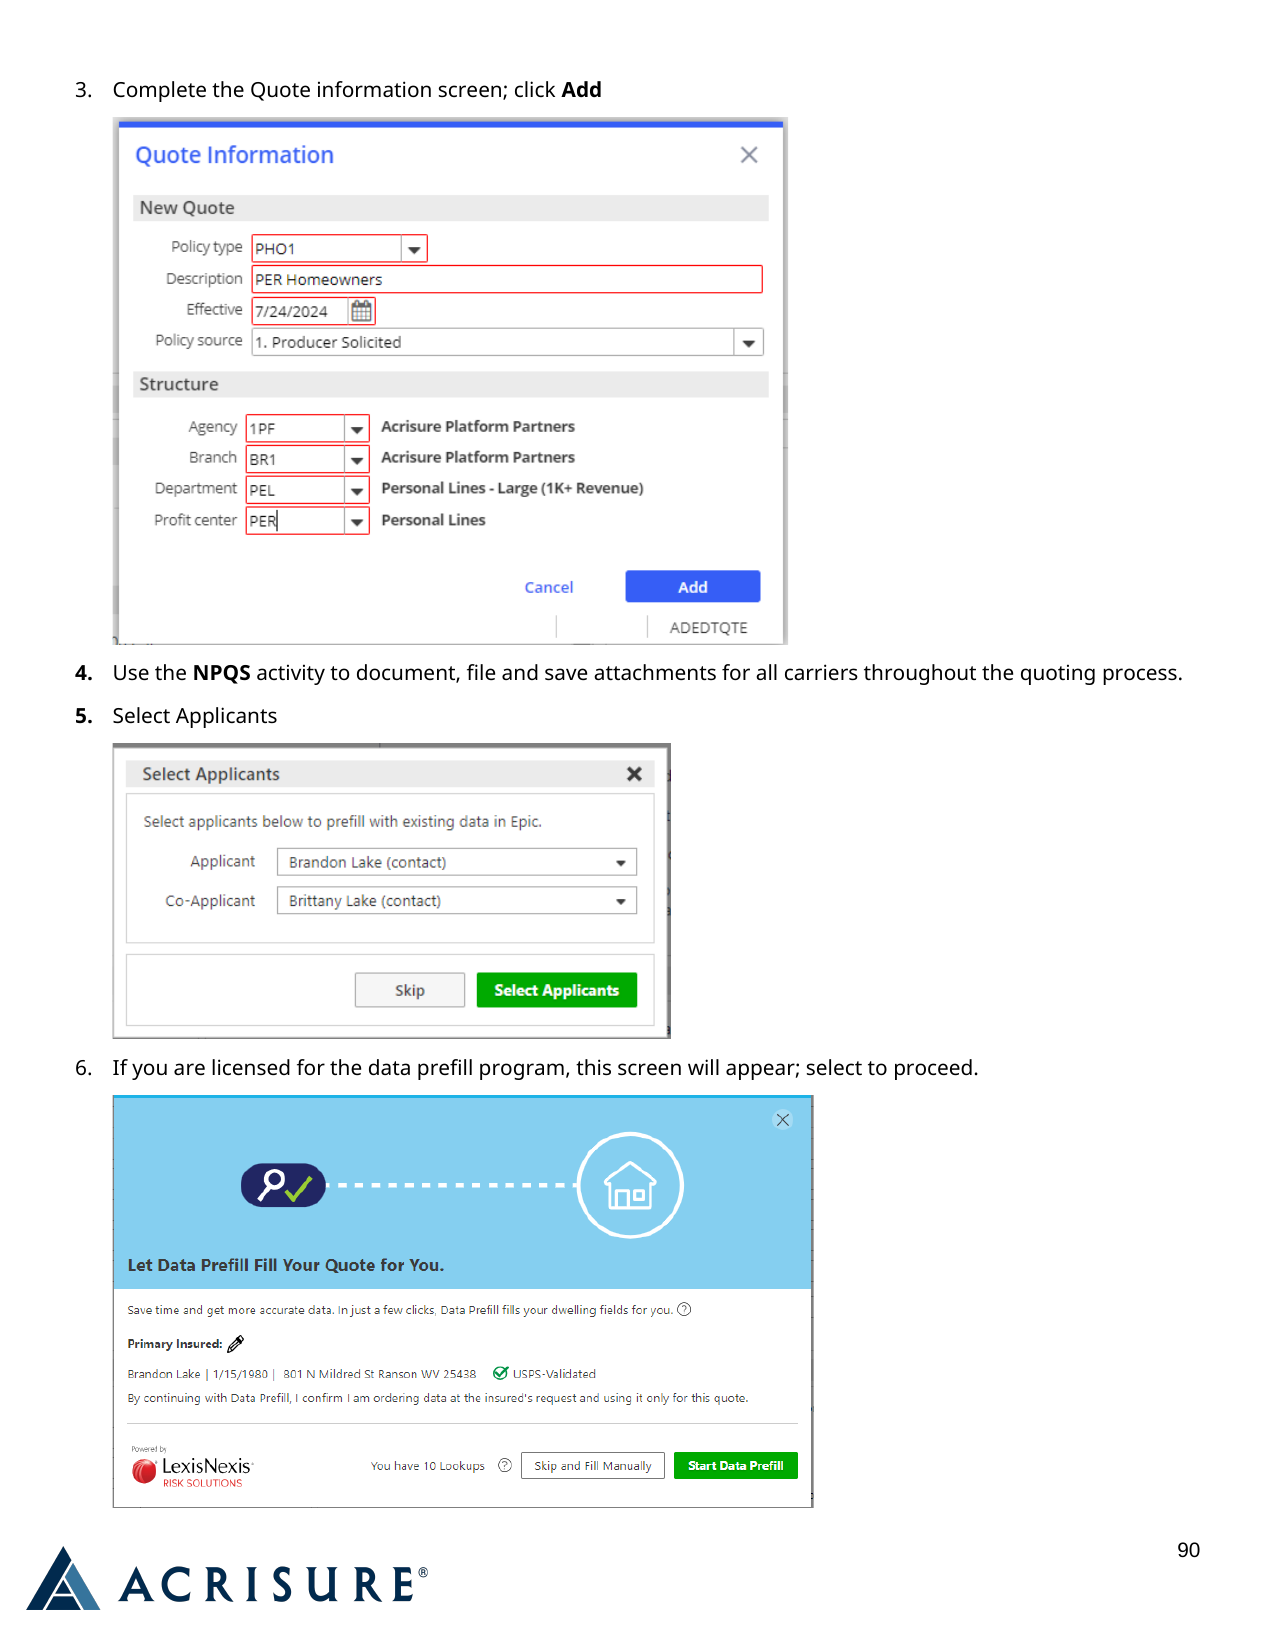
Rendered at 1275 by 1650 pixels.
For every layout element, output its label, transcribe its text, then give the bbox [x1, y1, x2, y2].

list If you are licensed for the data prefill program, this screen will appear; select to proceed. [75, 1053, 1200, 1081]
picture [112, 743, 671, 1039]
list Select Applicants [75, 701, 1200, 729]
list Use the NPQS activity to document, file and save attachments for all carriers throughout the quoting process. [75, 658, 1200, 687]
list Complete the Quote information screen; click Add [75, 75, 1200, 103]
picture [112, 117, 789, 645]
picture [112, 1095, 814, 1508]
picture [26, 1546, 428, 1610]
